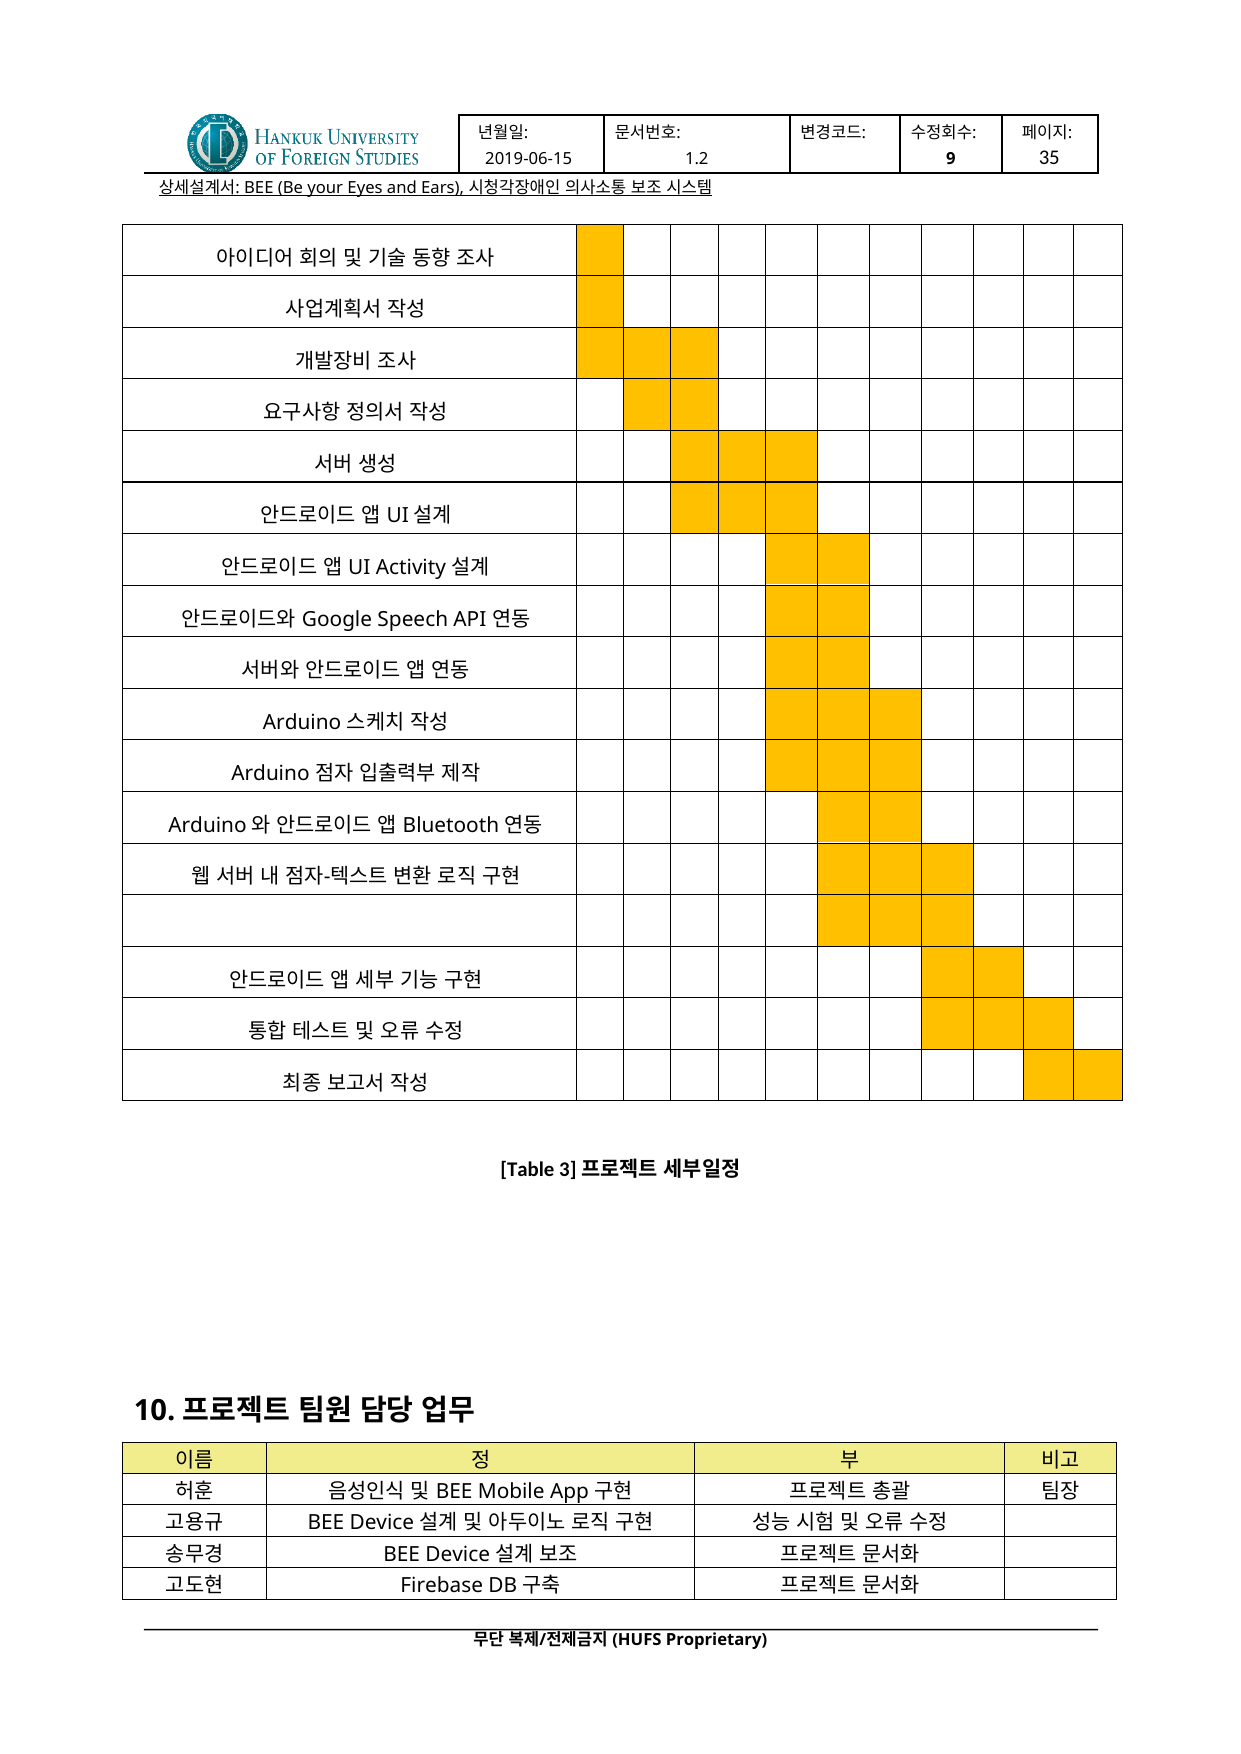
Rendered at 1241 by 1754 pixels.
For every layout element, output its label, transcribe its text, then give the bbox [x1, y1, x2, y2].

table_cell [870, 379, 921, 430]
table_cell [818, 998, 869, 1049]
table_cell 팀장 [1005, 1474, 1116, 1504]
table_cell [974, 947, 1023, 997]
table_cell 송무경 [123, 1537, 266, 1567]
table_cell 고도현 [123, 1568, 266, 1598]
table_cell [1074, 225, 1122, 275]
table_cell [1074, 689, 1122, 739]
table_cell [766, 895, 817, 946]
table_cell [624, 534, 670, 584]
table_cell [870, 1050, 921, 1100]
table_cell [719, 1050, 765, 1100]
table_cell [766, 379, 817, 430]
table_cell [624, 998, 670, 1049]
table_cell [624, 740, 670, 791]
table_cell 허훈 [123, 1474, 266, 1504]
table_cell 통합 테스트 및 오류 수정 [123, 998, 576, 1049]
table_cell [1024, 431, 1073, 481]
table_cell [123, 895, 576, 946]
table_cell [870, 328, 921, 378]
table_cell [624, 895, 670, 946]
table_cell [1024, 328, 1073, 378]
table_cell [1024, 740, 1073, 791]
table_cell [974, 637, 1023, 688]
table_cell [671, 586, 718, 636]
table_header 부 [695, 1443, 1004, 1473]
table_cell [922, 1050, 973, 1100]
table_cell [870, 947, 921, 997]
table_cell [719, 379, 765, 430]
table_cell [577, 947, 623, 997]
table_cell [577, 895, 623, 946]
table_cell [974, 792, 1023, 842]
table_cell [818, 431, 869, 481]
table_cell [1024, 947, 1073, 997]
table_cell [870, 534, 921, 584]
table_cell [624, 328, 670, 378]
table_cell [922, 225, 973, 275]
table_cell 프로젝트 문서화 [695, 1537, 1004, 1567]
table_cell [922, 844, 973, 894]
table_cell [1024, 534, 1073, 584]
table_cell [766, 225, 817, 275]
table_cell [671, 792, 718, 842]
table_cell [818, 586, 869, 636]
table_cell [870, 998, 921, 1049]
table_cell [974, 431, 1023, 481]
table_cell [624, 431, 670, 481]
table_cell 안드로이드와 Google Speech API 연동 [123, 586, 576, 636]
table_cell [818, 637, 869, 688]
table_cell [624, 844, 670, 894]
table_cell [1024, 792, 1073, 842]
table_cell [719, 792, 765, 842]
table_cell [1074, 998, 1122, 1049]
title 10. 프로젝트 팀원 담당 업무 [133, 1387, 1107, 1429]
table_cell [719, 947, 765, 997]
table_cell [1024, 225, 1073, 275]
table_header 비고 [1005, 1443, 1116, 1473]
table_cell [766, 431, 817, 481]
table_cell [719, 689, 765, 739]
table_cell [818, 792, 869, 842]
table_cell [719, 276, 765, 327]
table_cell [870, 483, 921, 533]
table_cell [818, 740, 869, 791]
table_cell 성능 시험 및 오류 수정 [695, 1505, 1004, 1536]
table_cell [818, 844, 869, 894]
table_cell [922, 947, 973, 997]
table_cell 프로젝트 문서화 [695, 1568, 1004, 1598]
table_cell Firebase DB 구축 [267, 1568, 694, 1598]
table_cell [671, 895, 718, 946]
table_cell [624, 586, 670, 636]
table_cell [719, 998, 765, 1049]
table_cell [577, 483, 623, 533]
table_cell [974, 740, 1023, 791]
table_cell [922, 792, 973, 842]
table_cell [922, 483, 973, 533]
table_cell [766, 1050, 817, 1100]
table_cell [870, 431, 921, 481]
table_cell [1024, 276, 1073, 327]
table_cell [1074, 276, 1122, 327]
table_cell 요구사항 정의서 작성 [123, 379, 576, 430]
table_cell [719, 225, 765, 275]
table_cell [818, 895, 869, 946]
table_cell [974, 379, 1023, 430]
table_cell [1074, 483, 1122, 533]
table_cell [671, 998, 718, 1049]
table_cell [974, 844, 1023, 894]
table_cell BEE Device 설계 보조 [267, 1537, 694, 1567]
table_cell [922, 740, 973, 791]
table_cell [766, 586, 817, 636]
table_cell [624, 1050, 670, 1100]
table_cell [766, 740, 817, 791]
table_cell [766, 998, 817, 1049]
table_cell 사업계획서 작성 [123, 276, 576, 327]
table_cell [818, 379, 869, 430]
table_cell [719, 844, 765, 894]
table_cell [766, 328, 817, 378]
table_cell [974, 225, 1023, 275]
table_cell [1074, 1050, 1122, 1100]
table_cell [974, 689, 1023, 739]
table_cell [870, 740, 921, 791]
table_cell [974, 586, 1023, 636]
table_cell [766, 483, 817, 533]
table_cell [671, 379, 718, 430]
table_cell [974, 895, 1023, 946]
table_cell [577, 431, 623, 481]
table_cell BEE Device 설계 및 아두이노 로직 구현 [267, 1505, 694, 1536]
table_cell [624, 276, 670, 327]
table_cell [624, 947, 670, 997]
table_cell [719, 895, 765, 946]
table_cell [818, 947, 869, 997]
table_cell [870, 225, 921, 275]
table_cell [1074, 379, 1122, 430]
table_cell [818, 276, 869, 327]
table_cell [1074, 895, 1122, 946]
table_cell [1074, 431, 1122, 481]
table_cell [766, 792, 817, 842]
table_cell [870, 689, 921, 739]
table_cell [922, 431, 973, 481]
table_cell [577, 586, 623, 636]
table_cell [1074, 740, 1122, 791]
table_cell 프로젝트 총괄 [695, 1474, 1004, 1504]
table_cell [1074, 328, 1122, 378]
table_cell [577, 379, 623, 430]
table_cell [922, 689, 973, 739]
table_cell [1074, 844, 1122, 894]
table_cell [624, 637, 670, 688]
table_cell [719, 534, 765, 584]
table_cell [766, 637, 817, 688]
table_cell [719, 328, 765, 378]
table_cell 서버와 안드로이드 앱 연동 [123, 637, 576, 688]
table_cell [1024, 1050, 1073, 1100]
table_cell [922, 586, 973, 636]
table_cell [870, 844, 921, 894]
table_cell [1024, 379, 1073, 430]
table_cell [671, 689, 718, 739]
table_header 이름 [123, 1443, 266, 1473]
table_cell [870, 792, 921, 842]
table_cell 안드로이드 앱 세부 기능 구현 [123, 947, 576, 997]
table_cell [818, 328, 869, 378]
table_cell [1074, 637, 1122, 688]
table_cell [870, 895, 921, 946]
table_cell [870, 586, 921, 636]
picture [187, 114, 419, 172]
table_cell [922, 328, 973, 378]
table_cell [1074, 947, 1122, 997]
table_cell [577, 534, 623, 584]
table_cell [1024, 586, 1073, 636]
table_cell Arduino 스케치 작성 [123, 689, 576, 739]
table_cell [577, 998, 623, 1049]
table_cell [974, 276, 1023, 327]
table_cell 개발장비 조사 [123, 328, 576, 378]
table_cell 서버 생성 [123, 431, 576, 481]
table_cell [818, 225, 869, 275]
table_cell [671, 1050, 718, 1100]
table_cell [766, 689, 817, 739]
table_cell [671, 328, 718, 378]
table_cell Arduino와 안드로이드 앱 Bluetooth 연동 [123, 792, 576, 842]
table_cell [577, 740, 623, 791]
table_cell [922, 637, 973, 688]
table_cell [870, 637, 921, 688]
table_cell [766, 844, 817, 894]
table_header 정 [267, 1443, 694, 1473]
table_cell [870, 276, 921, 327]
table_cell [671, 637, 718, 688]
table_cell [719, 431, 765, 481]
table_cell [974, 483, 1023, 533]
table_cell [671, 431, 718, 481]
table_cell [671, 483, 718, 533]
table_cell [974, 1050, 1023, 1100]
table_cell [1024, 998, 1073, 1049]
table_cell [922, 534, 973, 584]
table_cell [671, 225, 718, 275]
table_cell [577, 689, 623, 739]
table_cell [624, 379, 670, 430]
table_cell [1074, 534, 1122, 584]
table_cell [1024, 483, 1073, 533]
table_cell [671, 844, 718, 894]
table_cell [577, 328, 623, 378]
table_cell [766, 947, 817, 997]
table_cell [1024, 844, 1073, 894]
table_cell [671, 534, 718, 584]
table_cell 안드로이드 앱 UI설계 [123, 483, 576, 533]
table_cell [624, 225, 670, 275]
table_cell [671, 947, 718, 997]
table_cell [1005, 1568, 1116, 1598]
table_cell [1024, 689, 1073, 739]
table_cell [974, 998, 1023, 1049]
table_cell [974, 534, 1023, 584]
table_cell [577, 637, 623, 688]
table_cell [818, 689, 869, 739]
table_cell [766, 534, 817, 584]
table_cell [922, 998, 973, 1049]
table_cell [577, 225, 623, 275]
table_cell [719, 586, 765, 636]
table_cell [1074, 792, 1122, 842]
table_cell [818, 483, 869, 533]
table_cell 음성인식 및 BEE Mobile App 구현 [267, 1474, 694, 1504]
table_cell 고용규 [123, 1505, 266, 1536]
table_cell [1024, 895, 1073, 946]
table_cell [671, 276, 718, 327]
table_cell 웹 서버 내 점자-텍스트 변환 로직 구현 [123, 844, 576, 894]
table_cell [577, 1050, 623, 1100]
table_cell 최종 보고서 작성 [123, 1050, 576, 1100]
table_cell [719, 637, 765, 688]
table_cell [1005, 1505, 1116, 1536]
table_cell Arduino 점자 입출력부 제작 [123, 740, 576, 791]
table_cell 안드로이드 앱 UI Activity 설계 [123, 534, 576, 584]
table_cell [624, 689, 670, 739]
table_cell [1024, 637, 1073, 688]
table_cell [671, 740, 718, 791]
table_cell [766, 276, 817, 327]
table_cell [818, 1050, 869, 1100]
table_cell [922, 895, 973, 946]
table_cell [922, 379, 973, 430]
table_cell [922, 276, 973, 327]
table_cell [577, 276, 623, 327]
table_cell [719, 483, 765, 533]
table_cell [577, 792, 623, 842]
table_cell 아이디어 회의 및 기술 동향 조사 [123, 225, 576, 275]
table_cell [818, 534, 869, 584]
table_cell [624, 483, 670, 533]
table_cell [624, 792, 670, 842]
table_cell [719, 740, 765, 791]
table_cell [1074, 586, 1122, 636]
table_cell [1005, 1537, 1116, 1567]
table_cell [577, 844, 623, 894]
table_cell [974, 328, 1023, 378]
